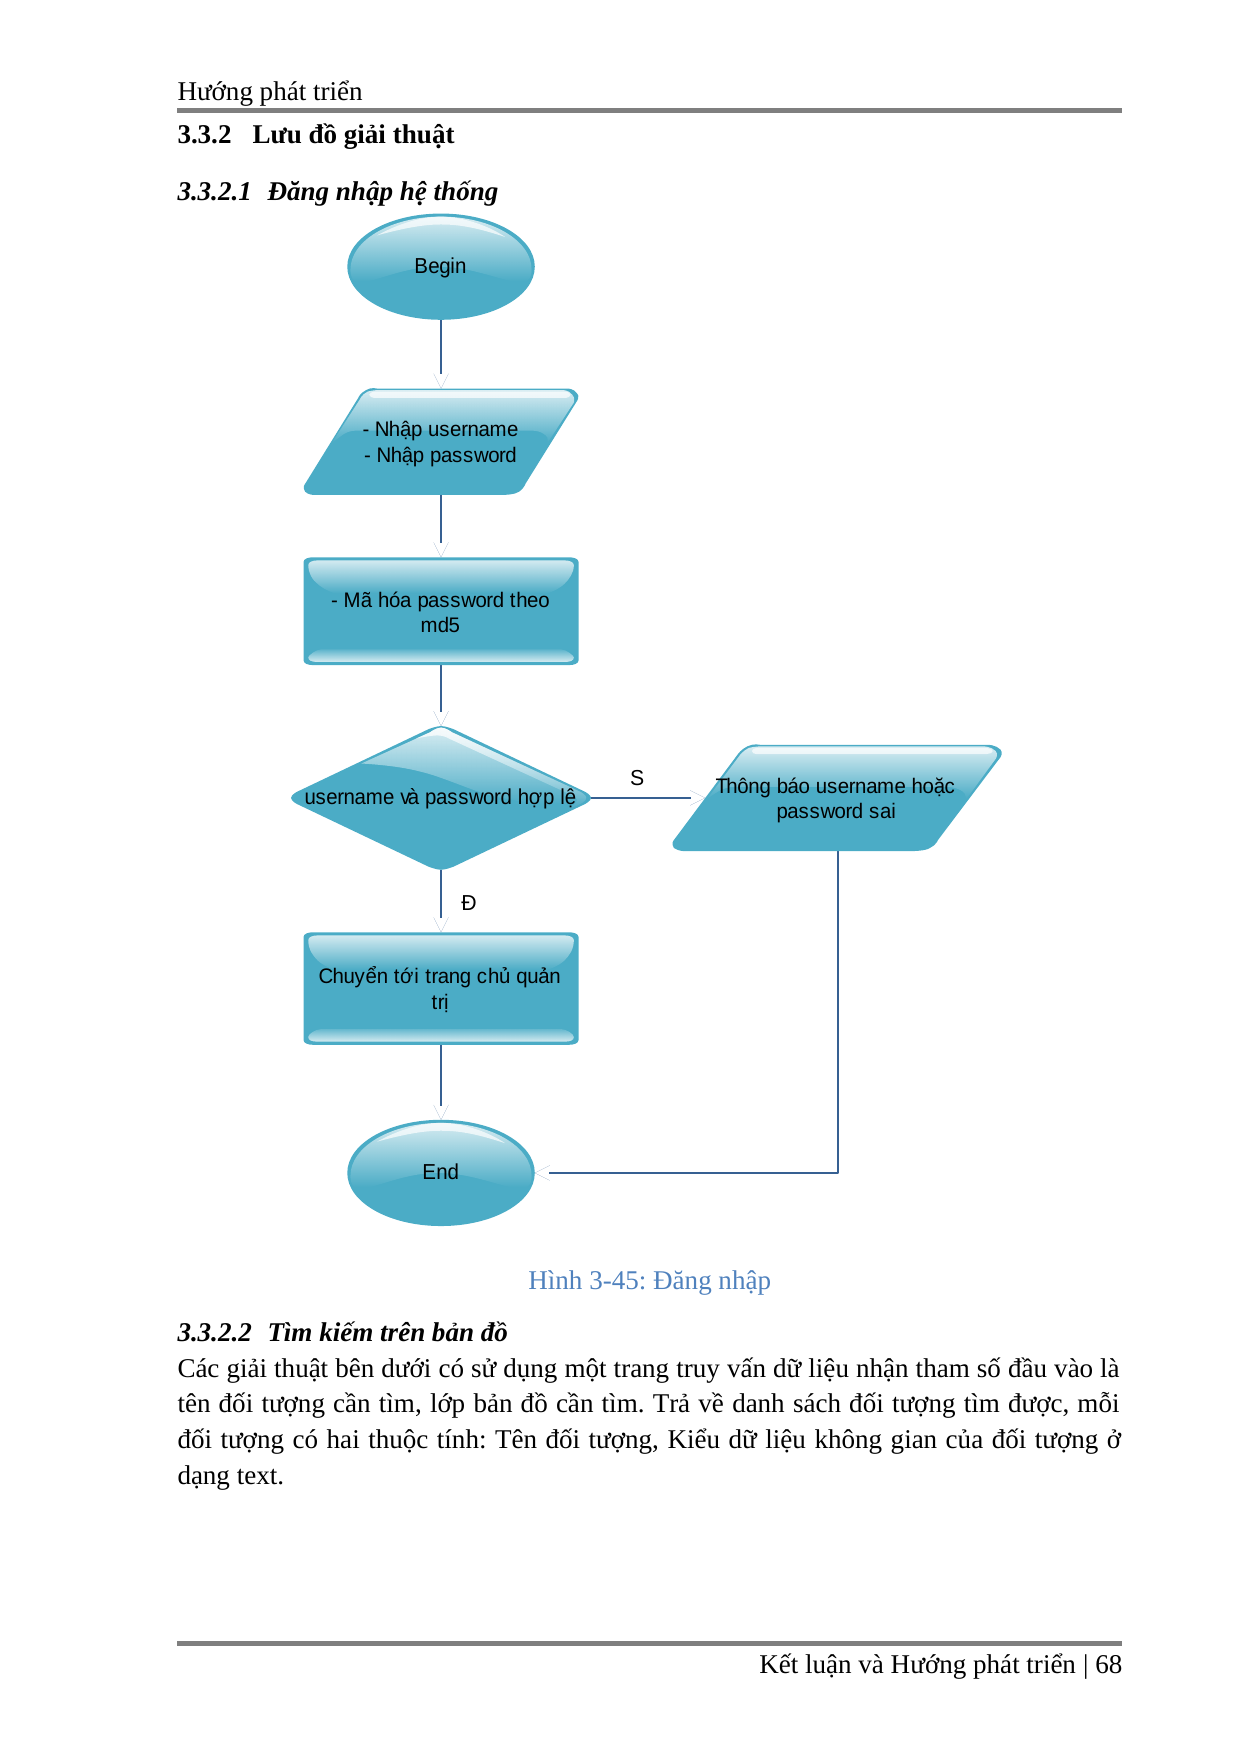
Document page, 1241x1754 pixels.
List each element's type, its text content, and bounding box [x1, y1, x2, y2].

subtitle Tìm kiếm trên bản đồ [177, 1316, 1122, 1347]
subtitle Đăng nhập hệ thống [177, 175, 1122, 206]
subtitle Lưu đồ giải thuật [177, 118, 1122, 149]
text Các giải thuật bên dưới có sử dụng một trang truy vấn dữ liệu nhận tham số đầu vào là tên đối tượng cần tìm, lớp bản đồ cần tìm. Trả về danh sách đối tượng tìm được, mỗi đối tượng có hai thuộc tính: Tên đối tượng, Kiểu dữ liệu không gian của đối tượng ở dạng text. [177, 1352, 1122, 1490]
